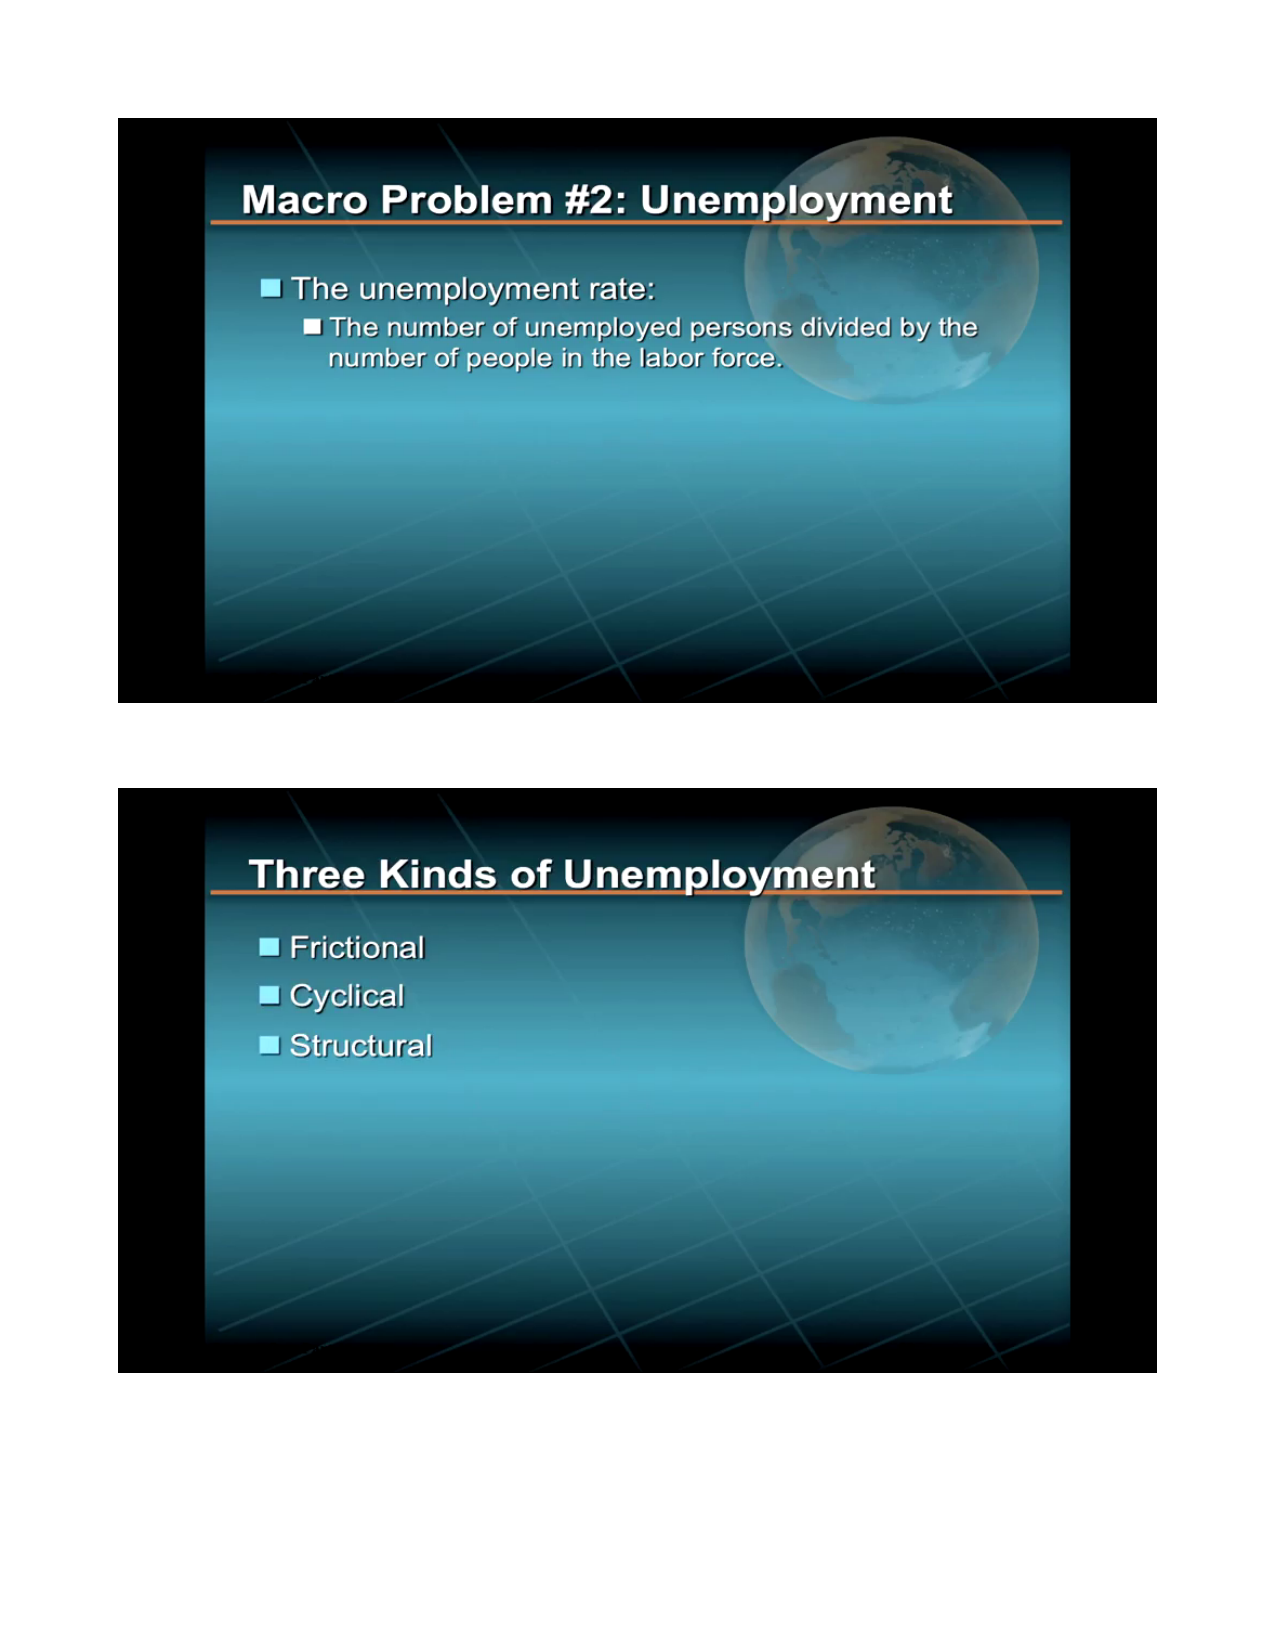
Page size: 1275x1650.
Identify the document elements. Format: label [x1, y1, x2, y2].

picture [118, 788, 1157, 1373]
picture [118, 118, 1157, 703]
